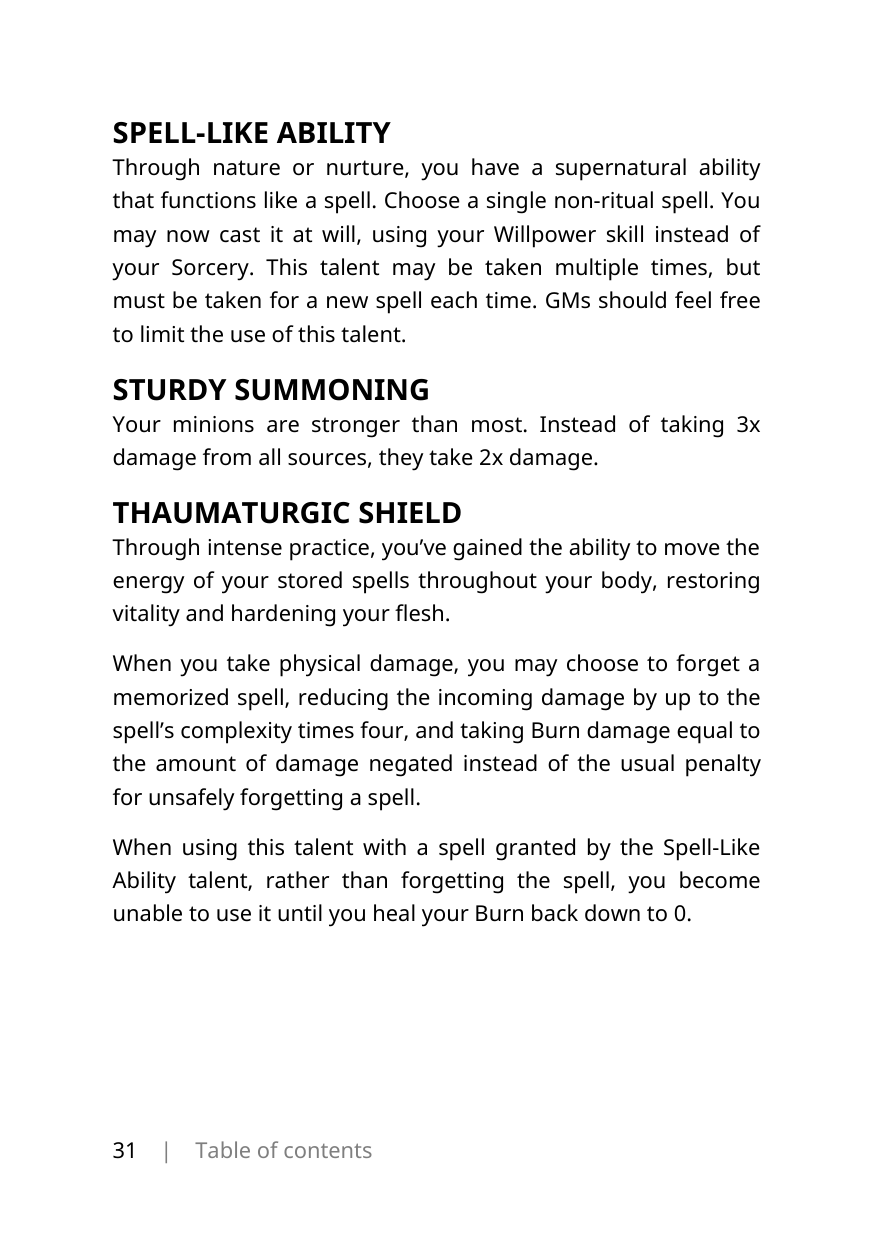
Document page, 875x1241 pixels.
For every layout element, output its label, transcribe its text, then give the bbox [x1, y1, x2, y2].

text Through nature or nurture, you have a supernatural ability that functions like a spell. Choose a single non-ritual spell. You may now cast it at will, using your Willpower skill instead of your Sorcery. This talent may be taken multiple times, but must be taken for a new spell each time. GMs should feel free to limit the use of this talent. [112, 152, 762, 349]
subtitle Spell-like Ability [112, 112, 762, 152]
subtitle Sturdy Summoning [112, 369, 762, 408]
text When using this talent with a spell granted by the Spell-Like Ability talent, rather than forgetting the spell, you become unable to use it until you heal your Burn back down to 0. [112, 832, 762, 928]
text When you take physical damage, you may choose to forget a memorized spell, reducing the incoming damage by up to the spell’s complexity times four, and taking Burn damage equal to the amount of damage negated instead of the usual penalty for unsafely forgetting a spell. [112, 648, 762, 811]
subtitle Thaumaturgic Shield [112, 492, 762, 532]
text Your minions are stronger than most. Instead of taking 3x damage from all sources, they take 2x damage. [112, 408, 762, 472]
text Through intense practice, you’ve gained the ability to move the energy of your stored spells throughout your body, restoring vitality and hardening your flesh. [112, 532, 762, 628]
